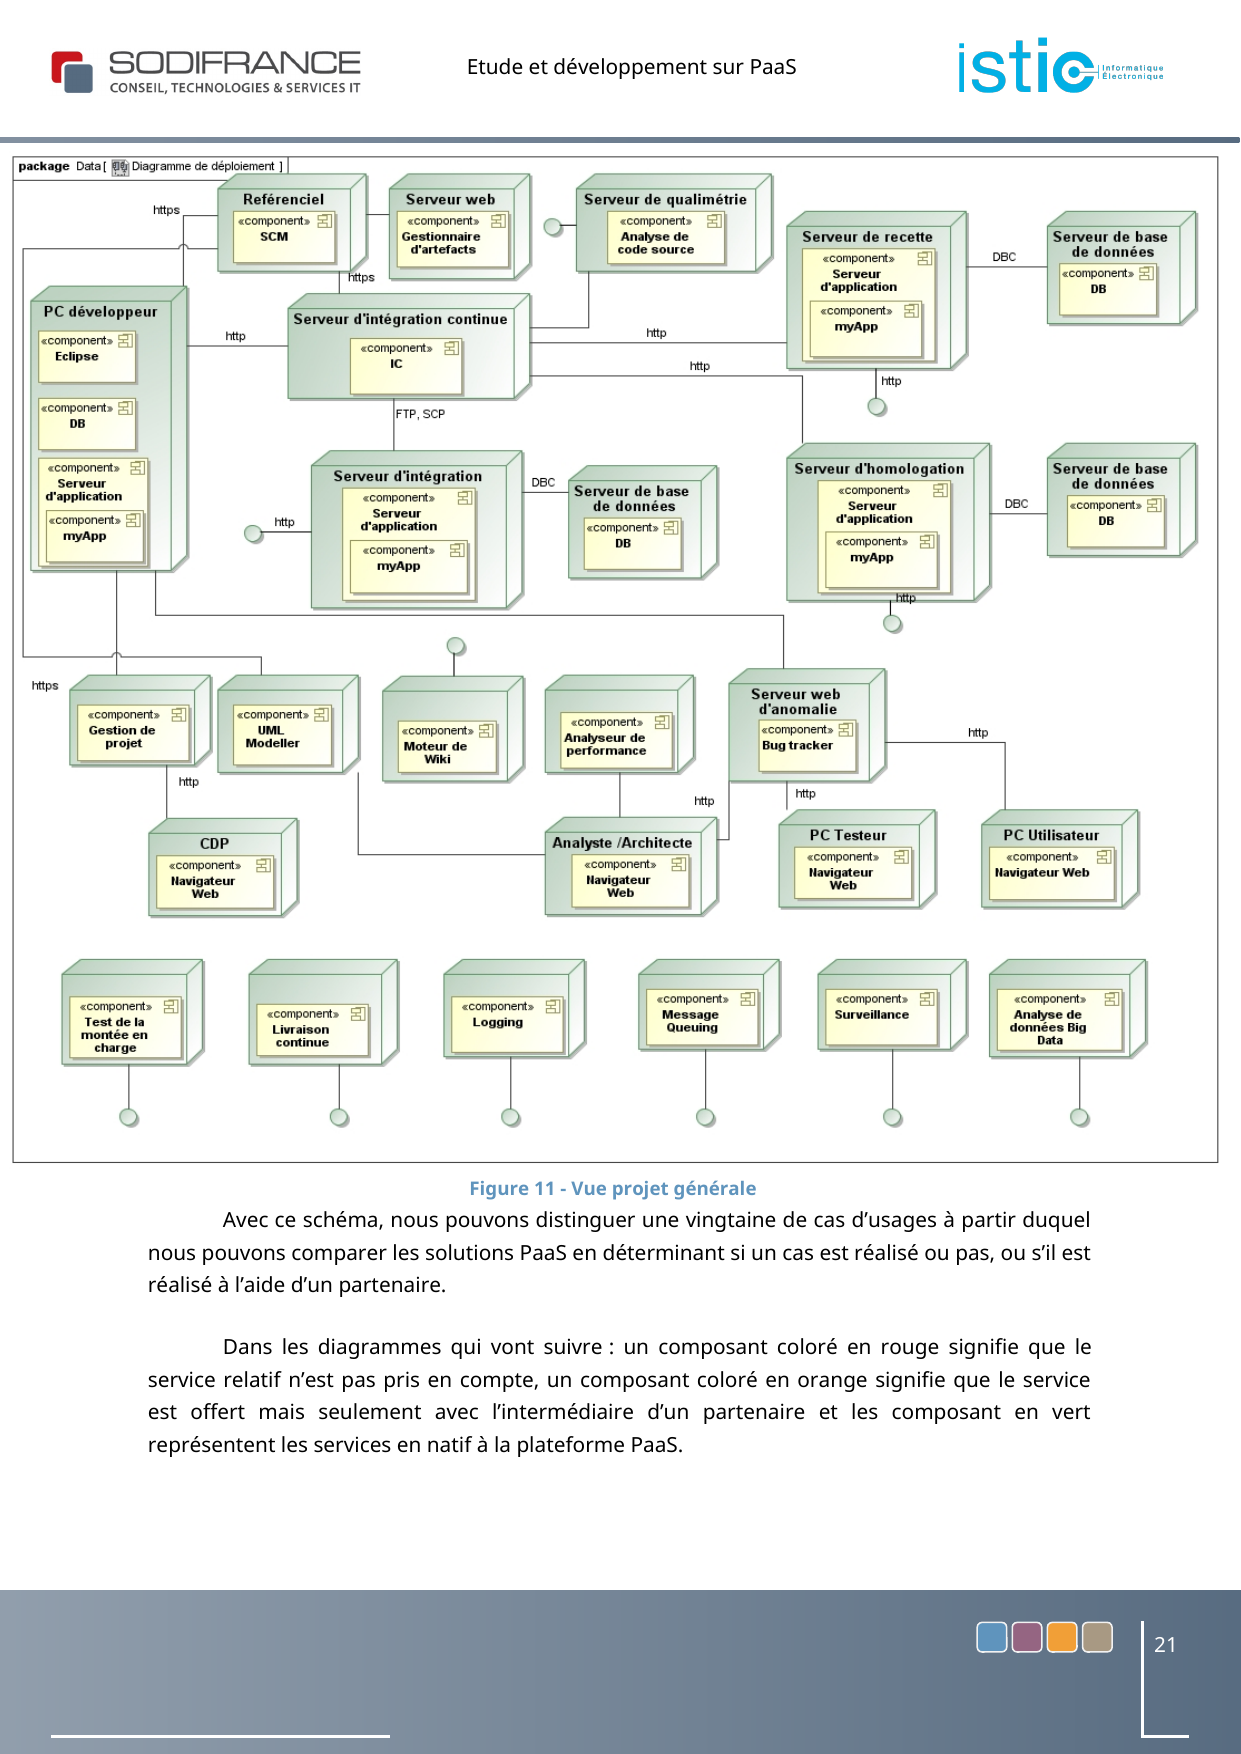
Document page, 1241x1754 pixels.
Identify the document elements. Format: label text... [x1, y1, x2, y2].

text Avec ce schéma, nous pouvons distinguer une vingtaine de cas d’usages à partir duquel nous pouvons comparer les solutions PaaS en déterminant si un cas est réalisé ou pas, ou s’il est réalisé à l’aide d’un partenaire. [148, 1201, 1093, 1299]
picture [938, 21, 1184, 109]
picture [48, 48, 361, 96]
text Dans les diagrammes qui vont suivre : un composant coloré en rouge signifie que le service relatif n’est pas pris en compte, un composant coloré en orange signifie que le service est offert mais seulement avec l’intermédiaire d’un partenaire et les composant en vert représentent les services en natif à la plateforme PaaS. [148, 1332, 1093, 1458]
picture [7, 151, 1229, 1174]
